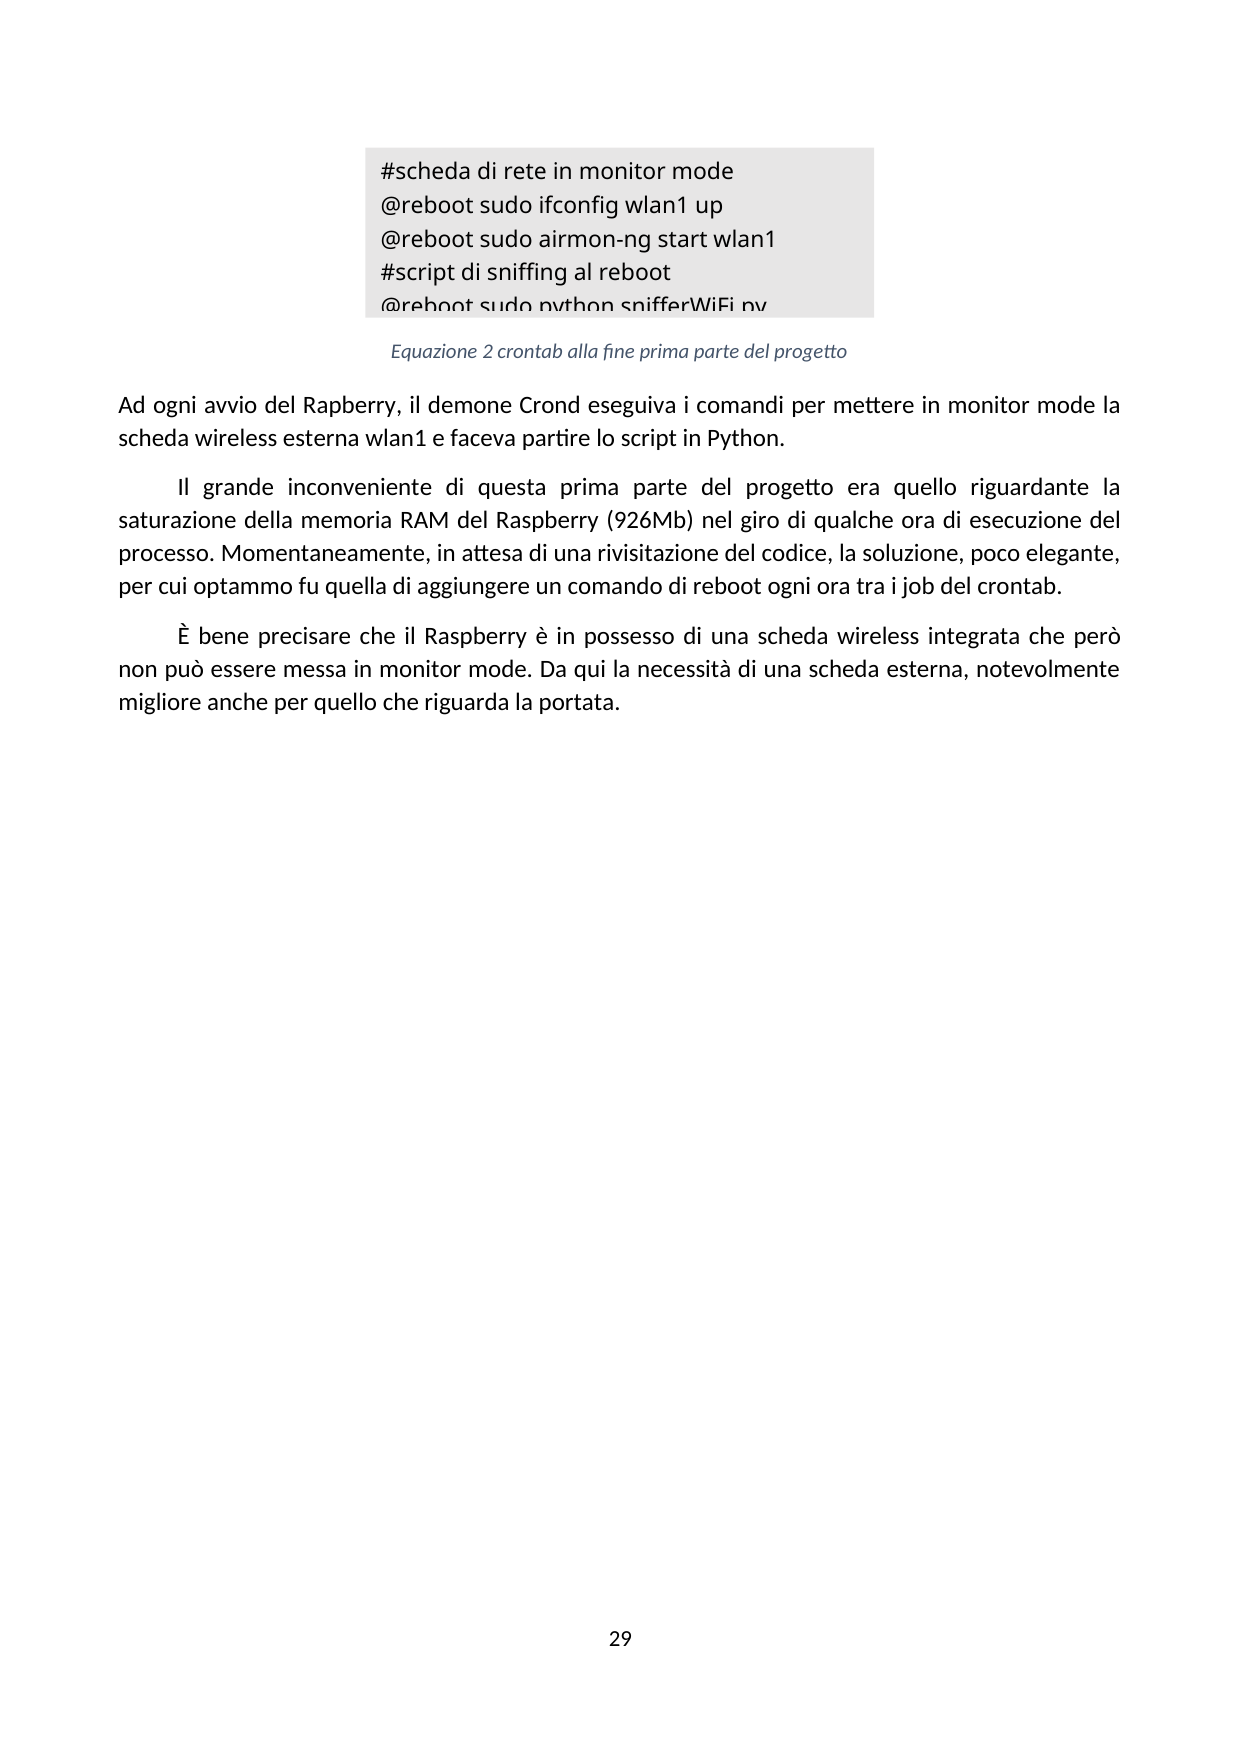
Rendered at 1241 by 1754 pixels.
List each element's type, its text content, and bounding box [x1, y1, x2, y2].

text È bene precisare che il Raspberry è in possesso di una scheda wireless integrata che però non può essere messa in monitor mode. Da qui la necessità di una scheda esterna, notevolmente migliore anche per quello che riguarda la portata. [118, 620, 1122, 716]
text Il grande inconveniente di questa prima parte del progetto era quello riguardante la saturazione della memoria RAM del Raspberry (926Mb) nel giro di qualche ora di esecuzione del processo. Momentaneamente, in attesa di una rivisitazione del codice, la soluzione, poco elegante, per cui optammo fu quella di aggiungere un comando di reboot ogni ora tra i job del crontab. [118, 472, 1122, 601]
text Equazione 2 crontab alla fine prima parte del progetto [118, 339, 1122, 364]
text Ad ogni avvio del Rapberry, il demone Crond eseguiva i comandi per mettere in monitor mode la scheda wireless esterna wlan1 e faceva partire lo script in Python. [118, 389, 1122, 452]
